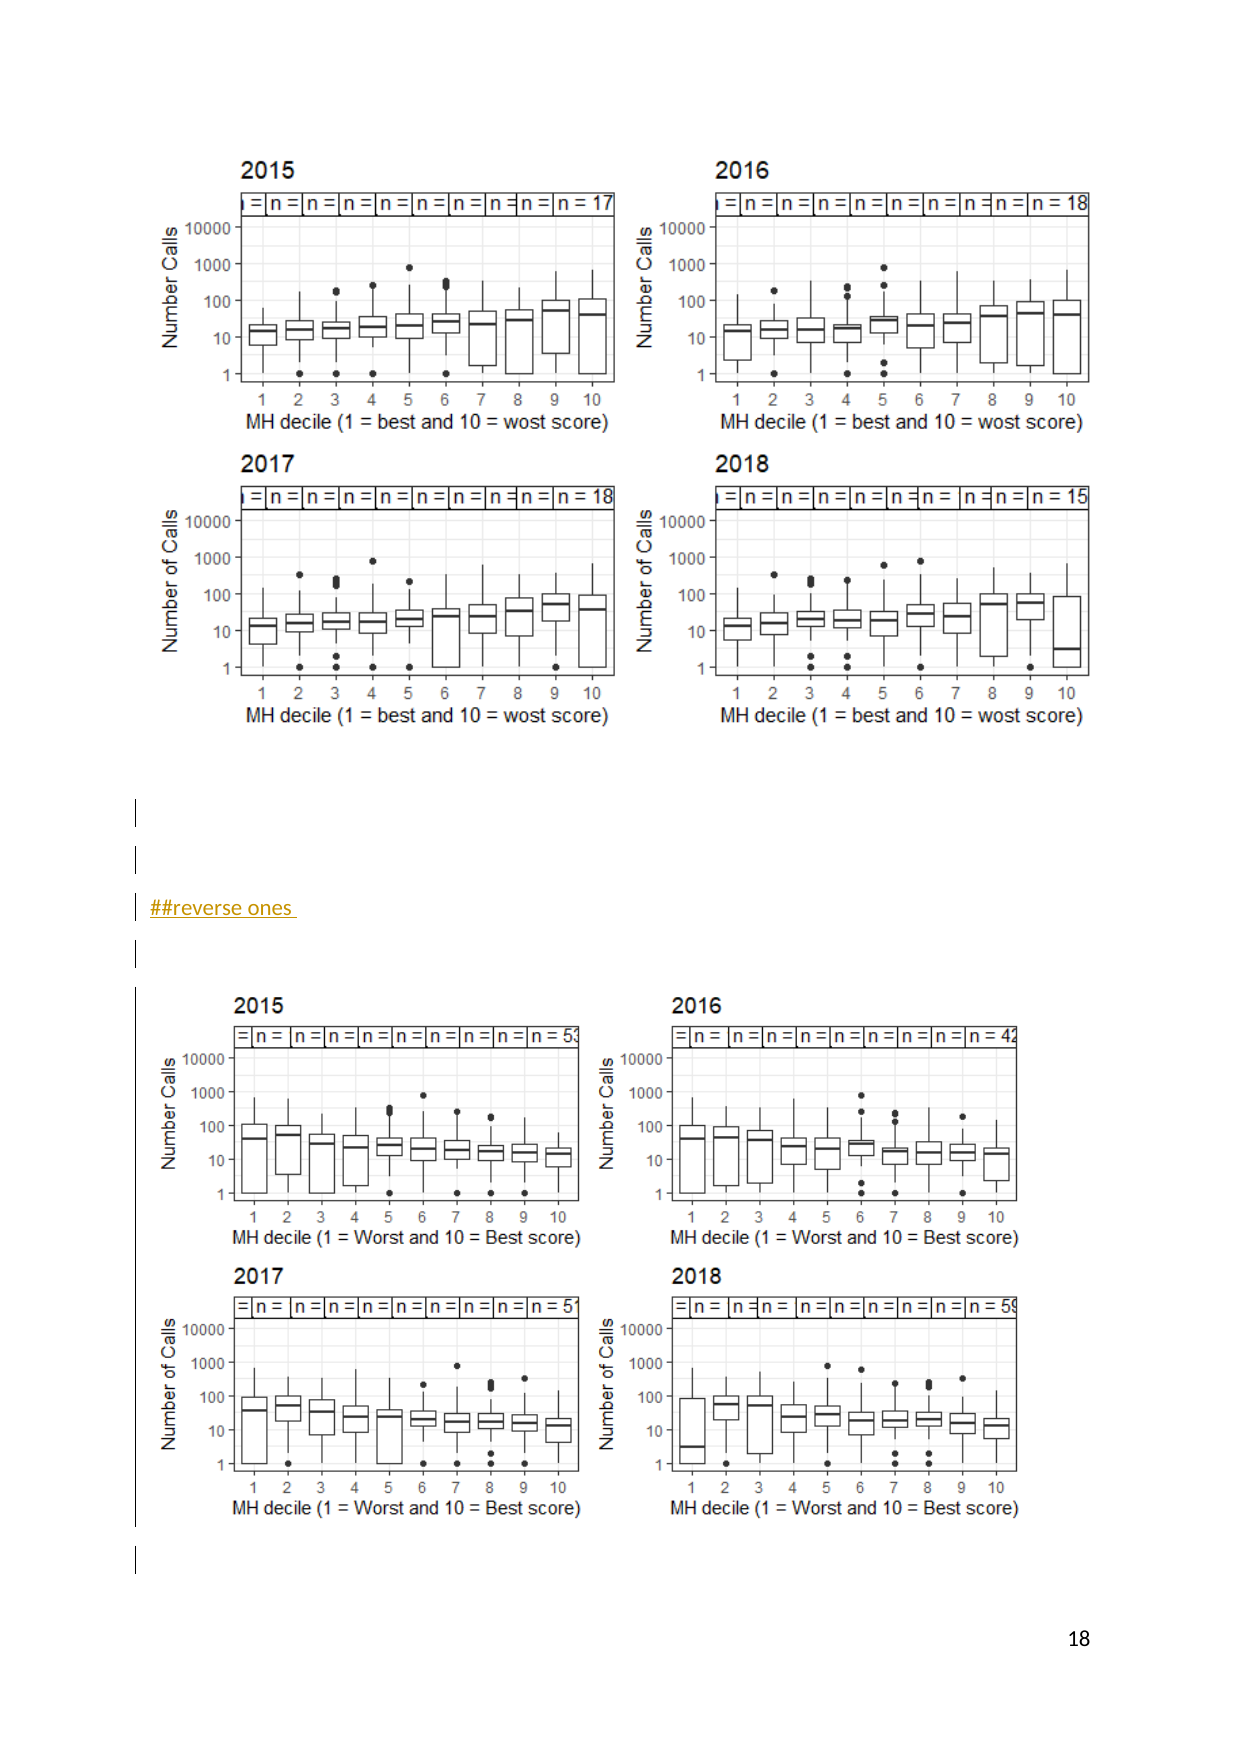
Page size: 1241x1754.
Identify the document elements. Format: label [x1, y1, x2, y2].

picture [150, 150, 1099, 736]
picture [150, 986, 1025, 1527]
